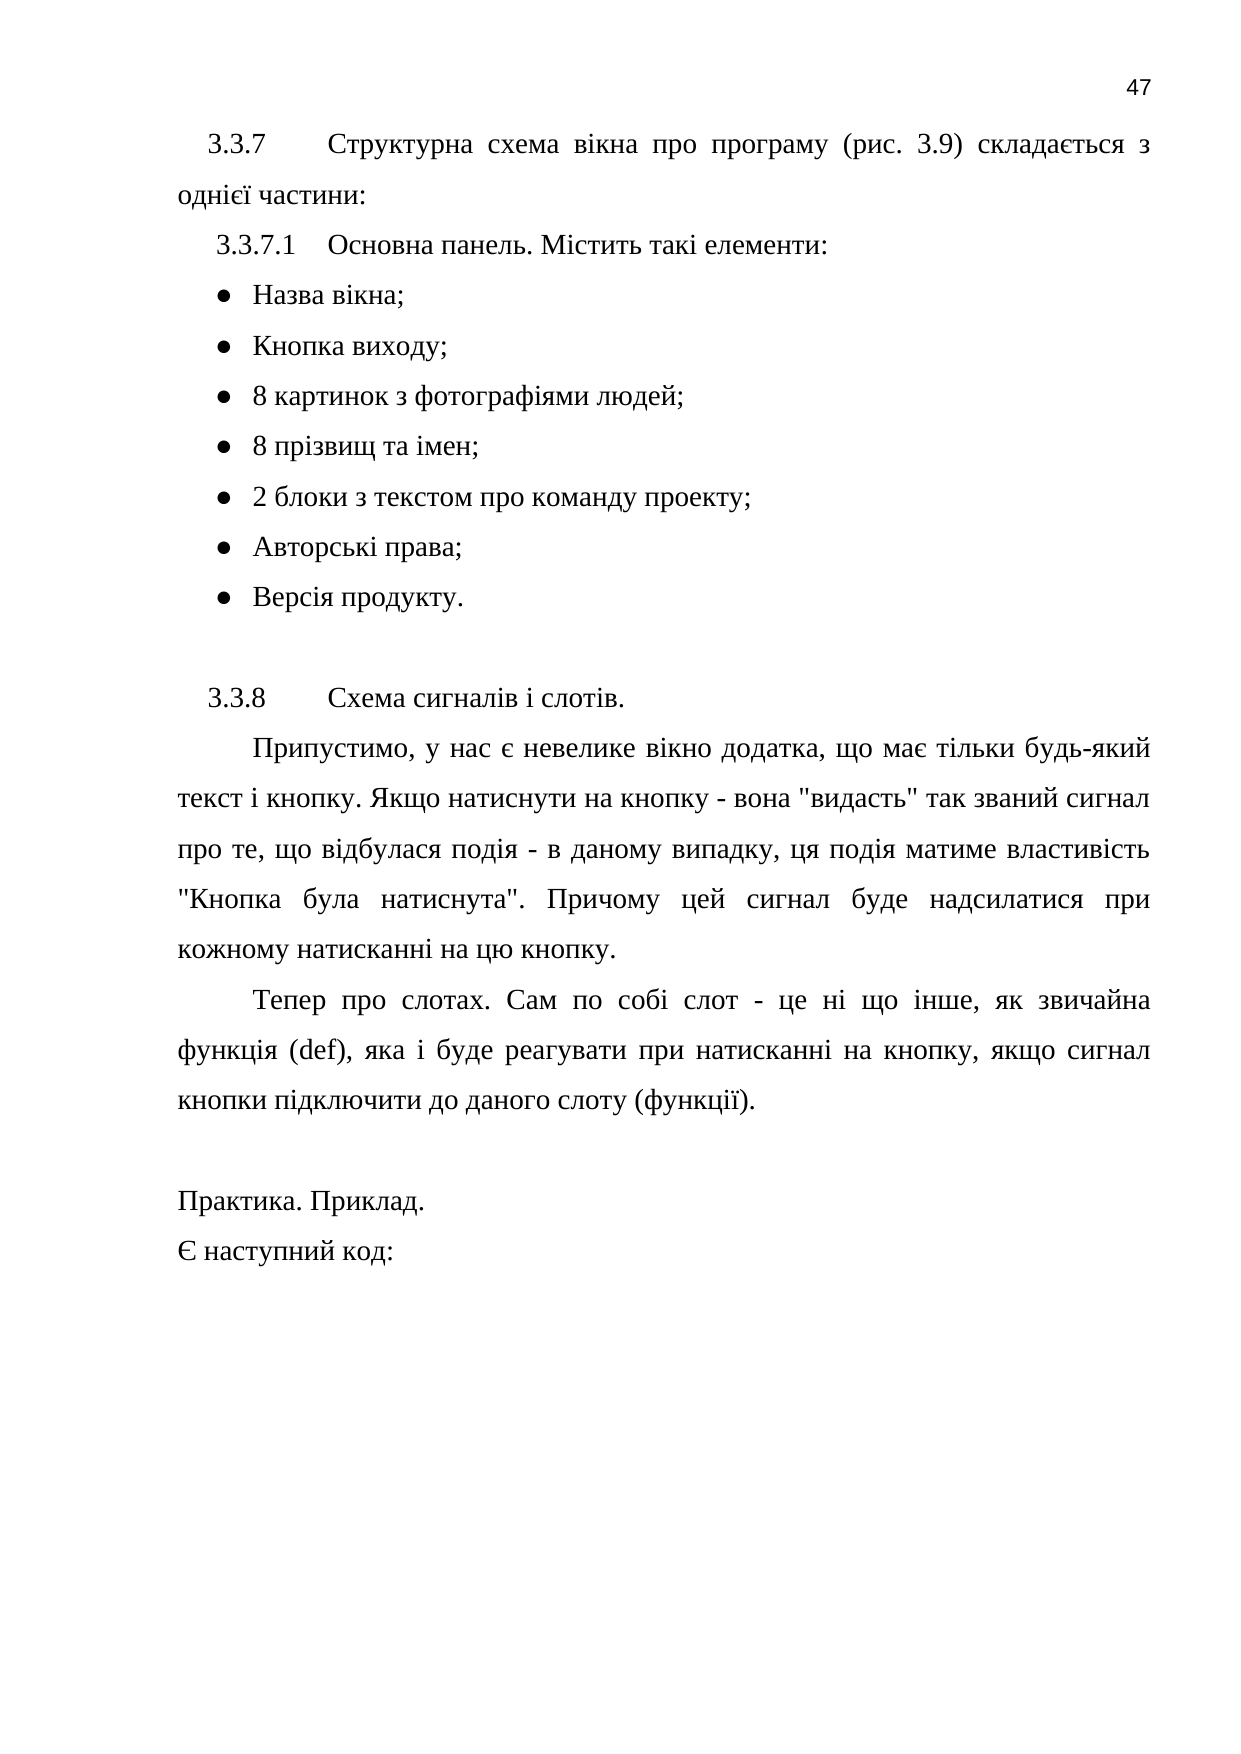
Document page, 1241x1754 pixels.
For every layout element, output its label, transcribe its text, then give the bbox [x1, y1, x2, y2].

text Практика. Приклад. [177, 1183, 1152, 1217]
list Кнопка виходу; [215, 328, 1152, 361]
text Припустимо, у нас є невелике вікно додатка, що має тільки будь-який текст і кнопку. Якщо натиснути на кнопку - вона "видасть" так званий сигнал про те, що відбулася подія - в даному випадку, ця подія матиме властивість "Кнопка була натиснута". Причому цей сигнал буде надсилатися при кожному натисканні на цю кнопку. [177, 730, 1152, 965]
list Версія продукту. [215, 579, 1152, 613]
list Основна панель. Містить такі елементи: [207, 227, 1152, 261]
list Структурна схема вікна про програму (рис. 3.9) складається з однієї частини: [177, 126, 1152, 210]
list Авторські права; [215, 529, 1152, 562]
list 8 картинок з фотографіями людей; [215, 378, 1152, 412]
list Схема сигналів і слотів. [177, 680, 1152, 713]
list 2 блоки з текстом про команду проекту; [215, 479, 1152, 512]
text Тепер про слотах. Сам по собі слот - це ні що інше, як звичайна функція (def), яка і буде реагувати при натисканні на кнопку, якщо сигнал кнопки підключити до даного слоту (функції). [177, 982, 1152, 1116]
list Назва вікна; [215, 277, 1152, 311]
text Є наступний код: [177, 1233, 1152, 1267]
list 8 прізвищ та імен; [215, 428, 1152, 462]
